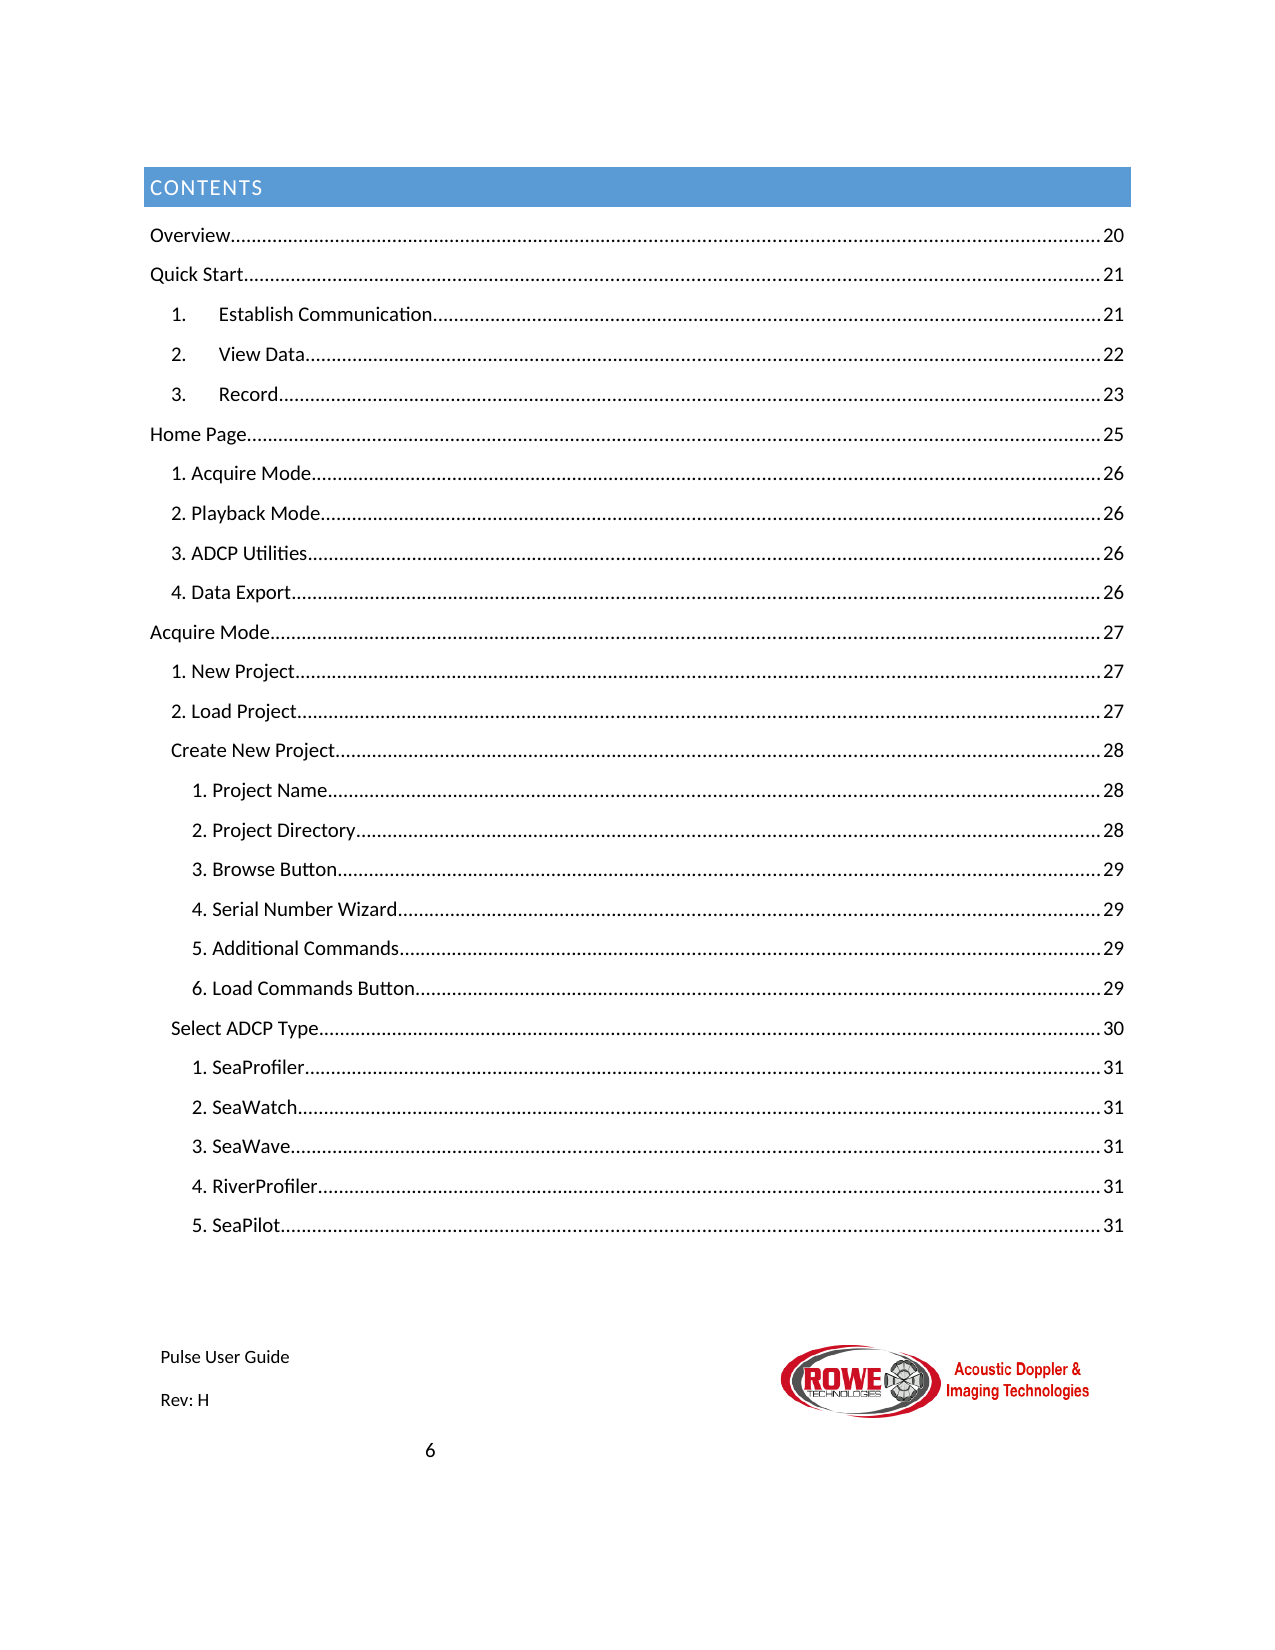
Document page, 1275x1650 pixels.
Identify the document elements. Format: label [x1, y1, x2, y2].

picture [780, 1344, 1125, 1425]
